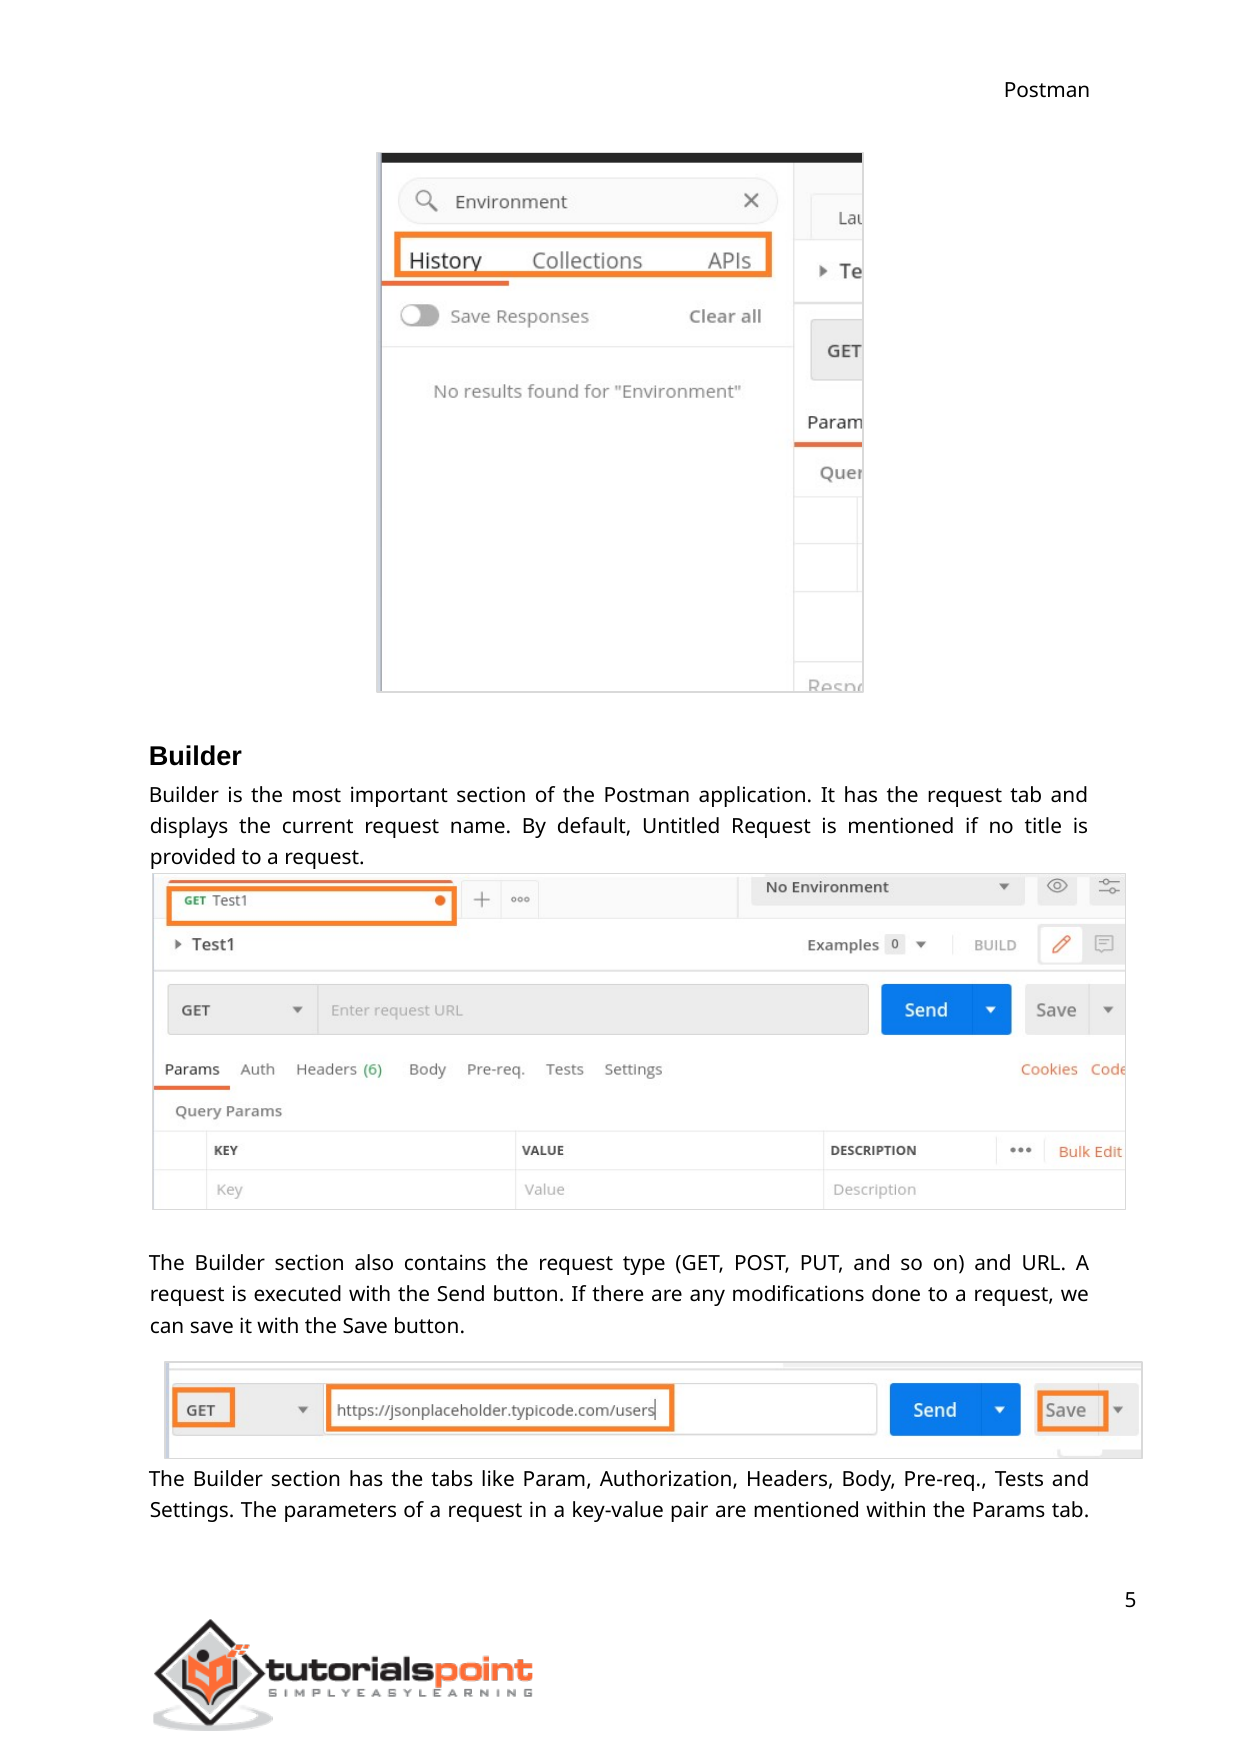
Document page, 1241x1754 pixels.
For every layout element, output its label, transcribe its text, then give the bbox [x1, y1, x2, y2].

picture [166, 1363, 1141, 1458]
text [148, 1464, 1090, 1523]
picture [153, 1619, 533, 1731]
subtitle Builder [148, 740, 1142, 771]
text The Builder section also contains the request type (GET, POST, PUT, and so on) and URL. A request is executed with the Send button. If there are any modifications done to a request, we can save it with the Save button. [148, 1248, 1090, 1339]
text Builder is the most important section of the Postman application. It has the request tab and displays the current request name. By default, Untitled Request is mentioned if no title is provided to a request. [148, 780, 1090, 871]
picture [378, 153, 862, 691]
picture [153, 874, 1125, 1209]
